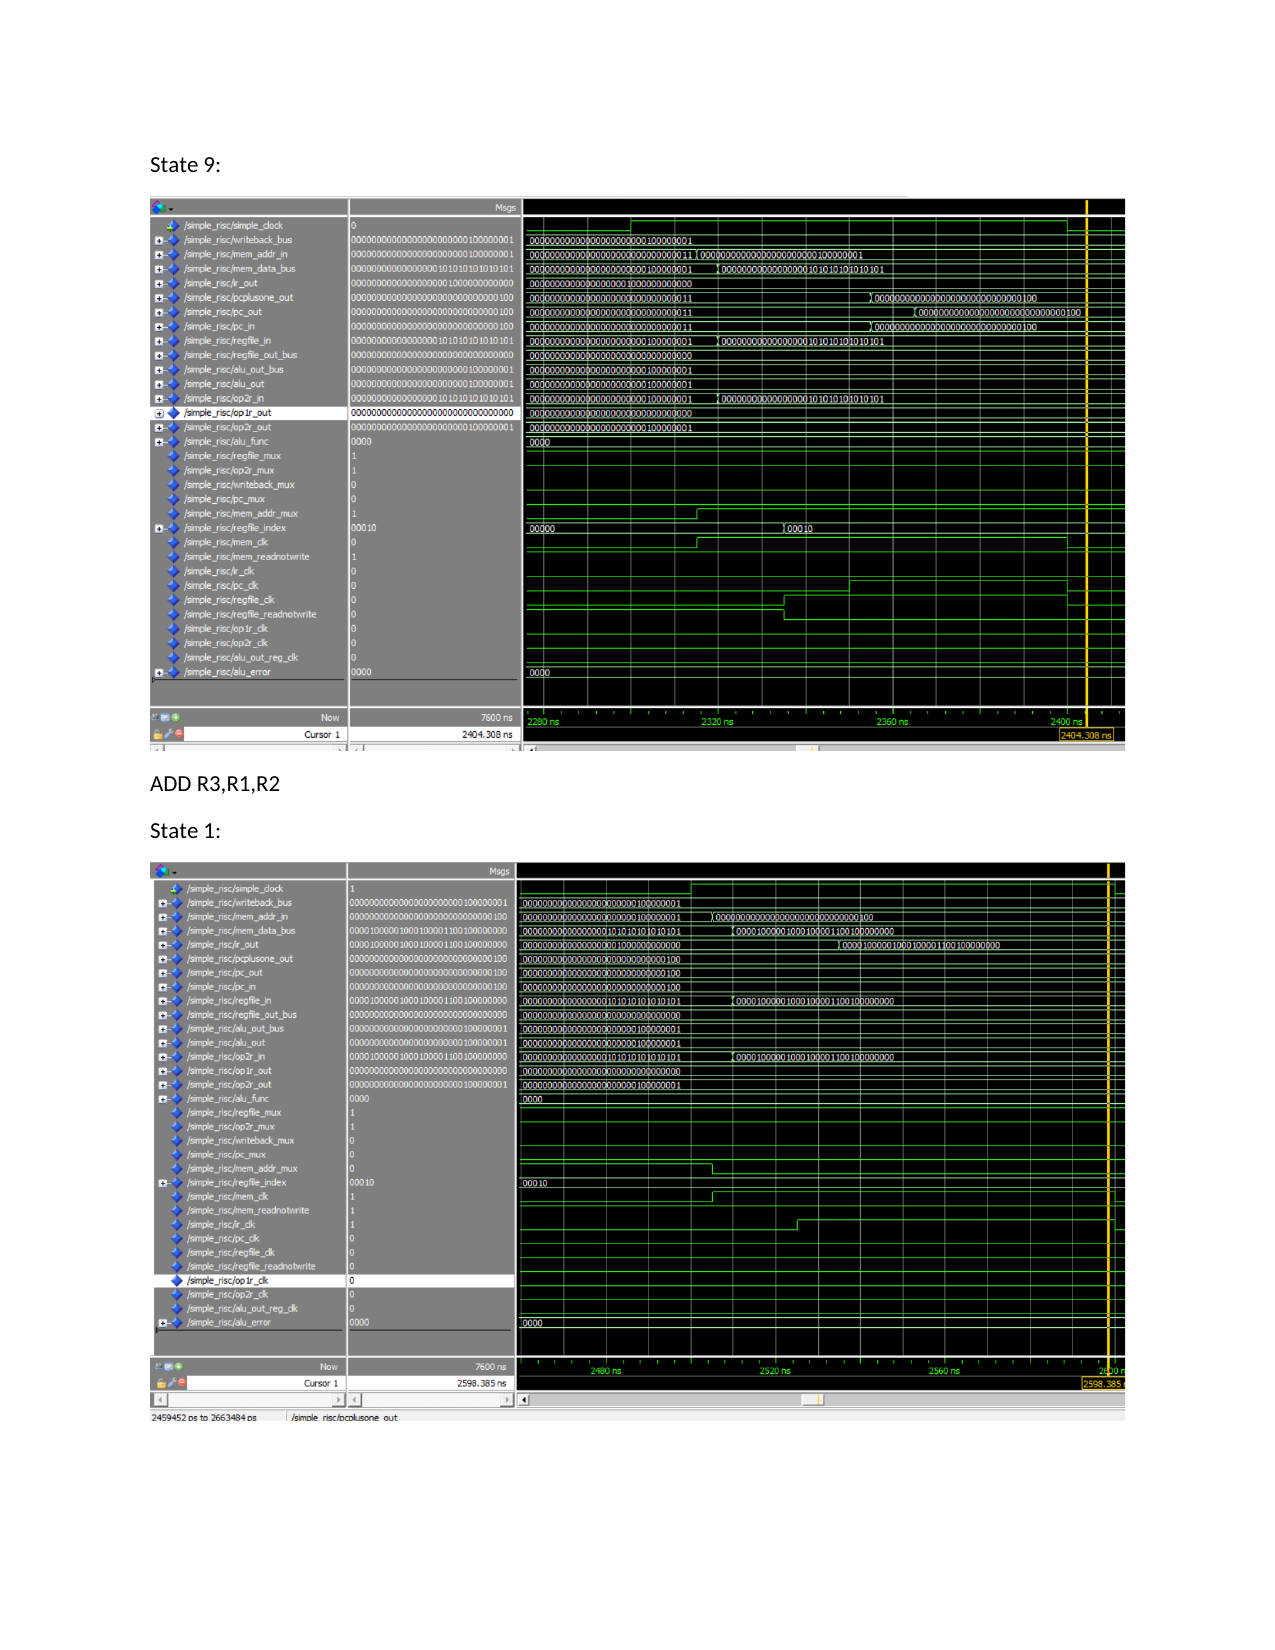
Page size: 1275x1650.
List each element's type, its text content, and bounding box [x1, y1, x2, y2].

text State 1: [150, 816, 1125, 844]
text ADD R3,R1,R2 [150, 769, 1125, 797]
text State 9: [150, 150, 1125, 178]
picture [150, 196, 1125, 751]
picture [150, 862, 1125, 1421]
